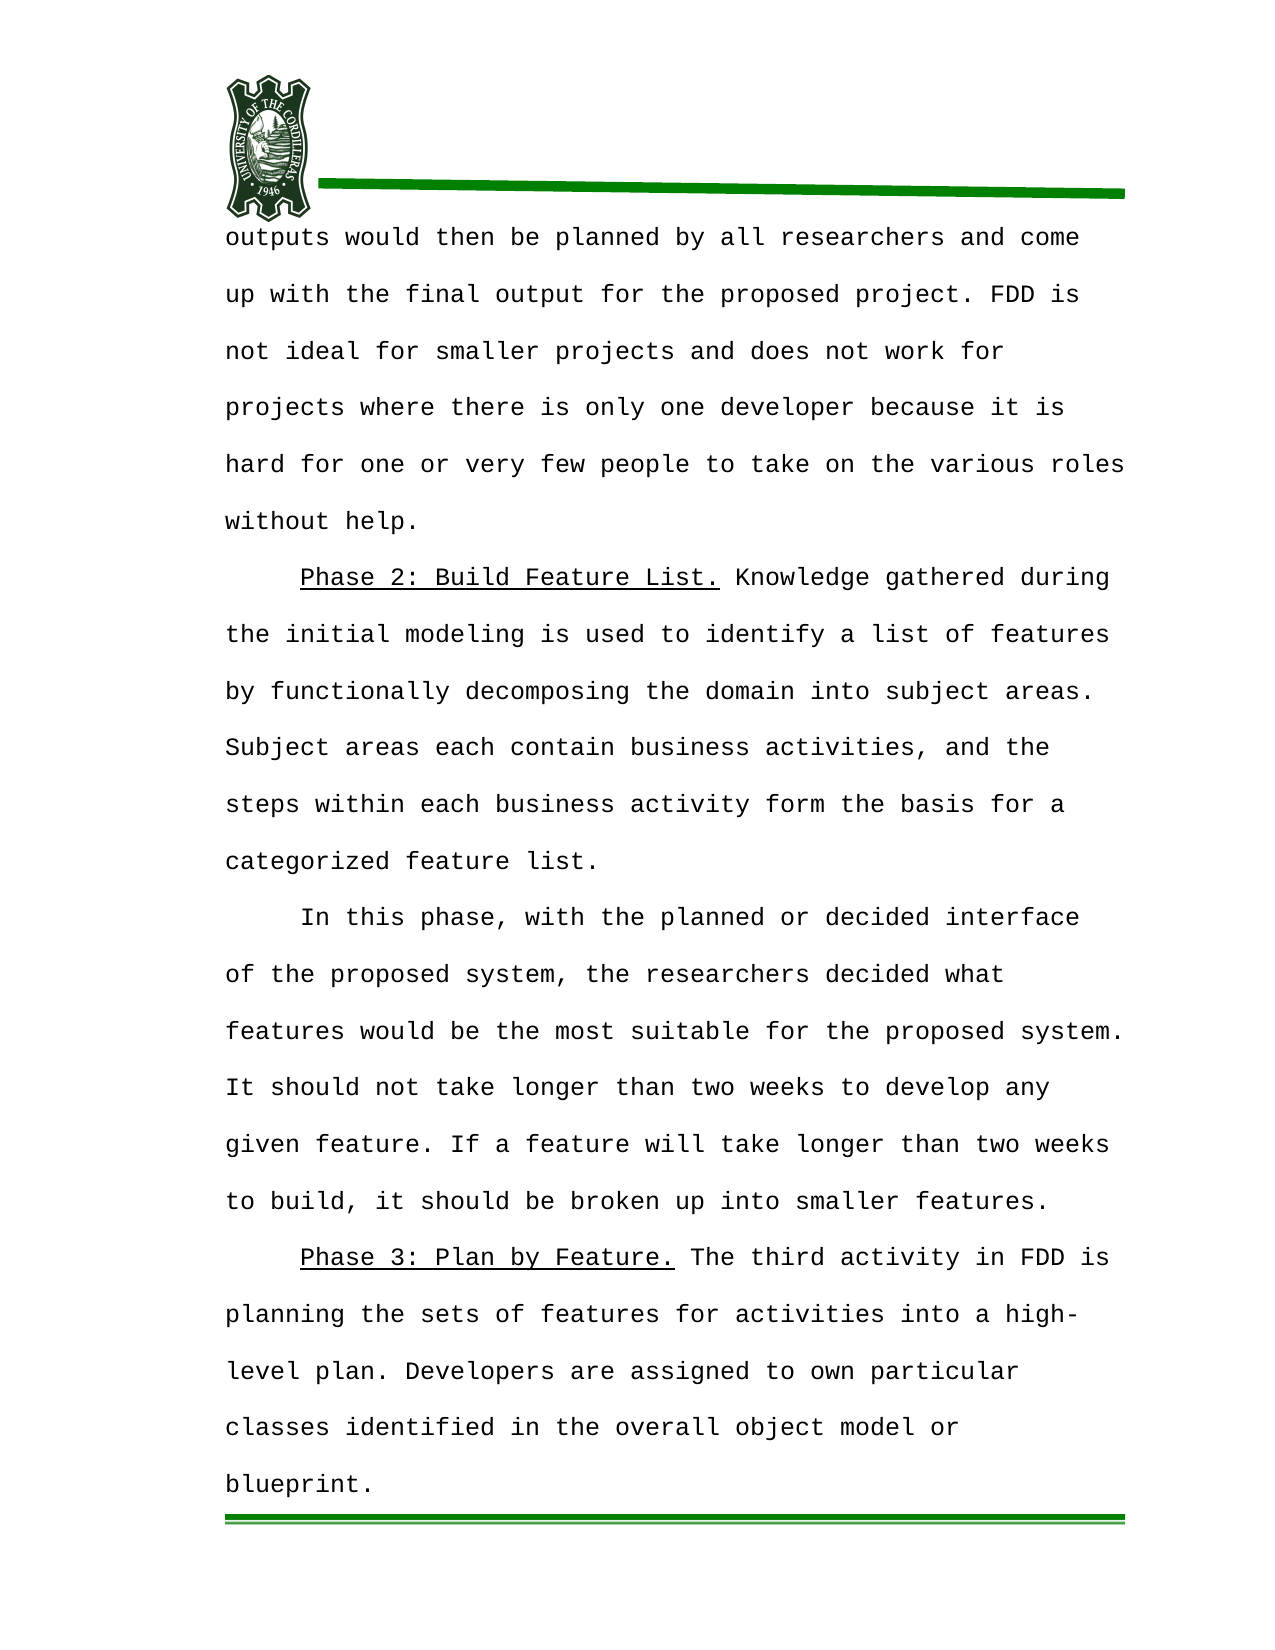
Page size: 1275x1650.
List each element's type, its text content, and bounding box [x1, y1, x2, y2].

text outputs would then be planned by all researchers and come [225, 225, 1125, 253]
text Phase 2: Build Feature List. Knowledge gathered during the initial modeling is used to identify a list of features by functionally decomposing the domain into subject areas. Subject areas each contain business activities, and the steps within each business activity form the basis for a categorized feature list. [225, 565, 1125, 877]
picture [225, 75, 312, 225]
text In this phase, with the planned or decided interface [225, 905, 1125, 933]
text classes identified in the overall object model or [225, 1415, 1125, 1443]
text Phase 3: Plan by Feature. The third activity in FDD is planning the sets of features for activities into a high-level plan. Developers are assigned to own particular [225, 1245, 1125, 1387]
text of the proposed system, the researchers decided what features would be the most suitable for the proposed system. It should not take longer than two weeks to develop any given feature. If a feature will take longer than two weeks to build, it should be broken up into smaller features. [225, 962, 1125, 1217]
text blueprint. [225, 1472, 1125, 1500]
text up with the final output for the proposed project. FDD is not ideal for smaller projects and does not work for projects where there is only one developer because it is hard for one or very few people to take on the various roles without help. [225, 282, 1125, 537]
picture [225, 1514, 1125, 1525]
